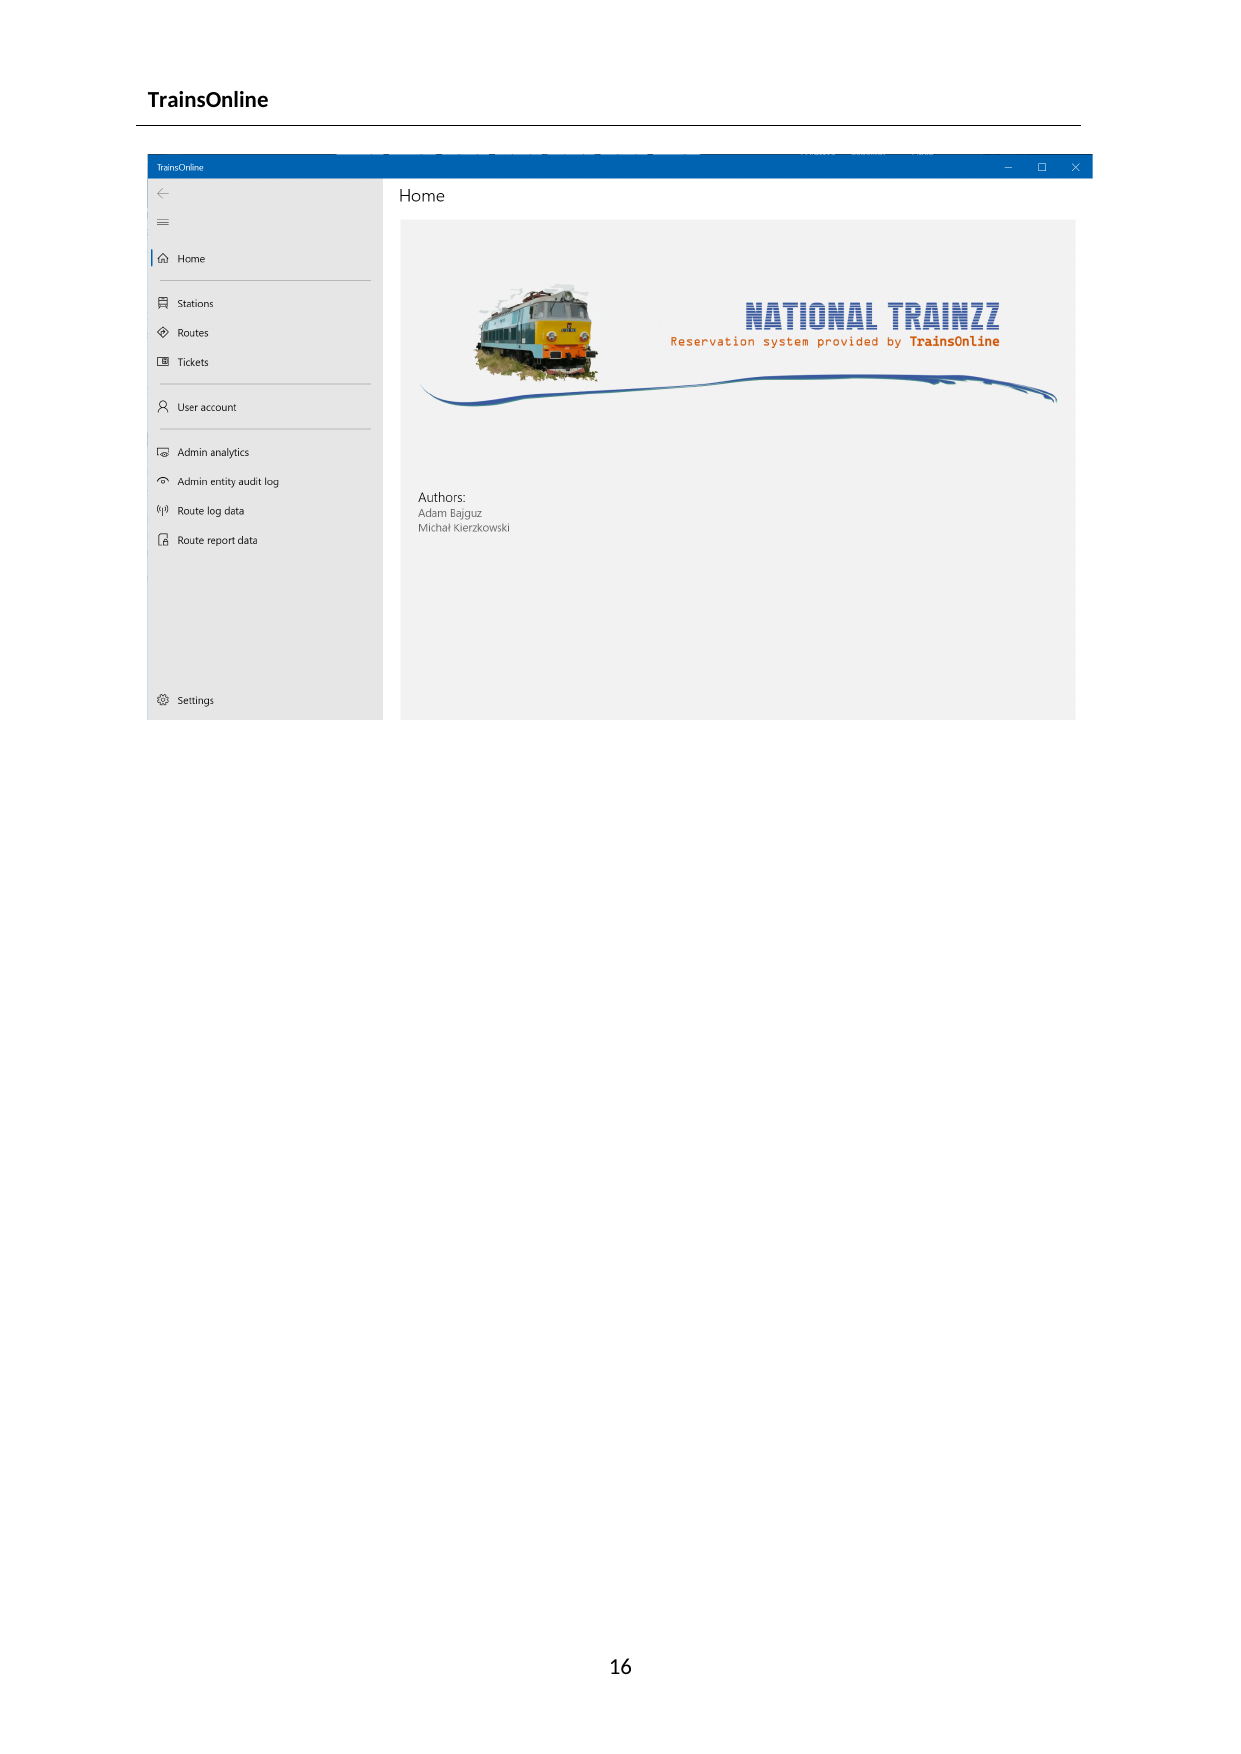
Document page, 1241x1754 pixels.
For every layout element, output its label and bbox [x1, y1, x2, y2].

picture [147, 154, 1093, 720]
